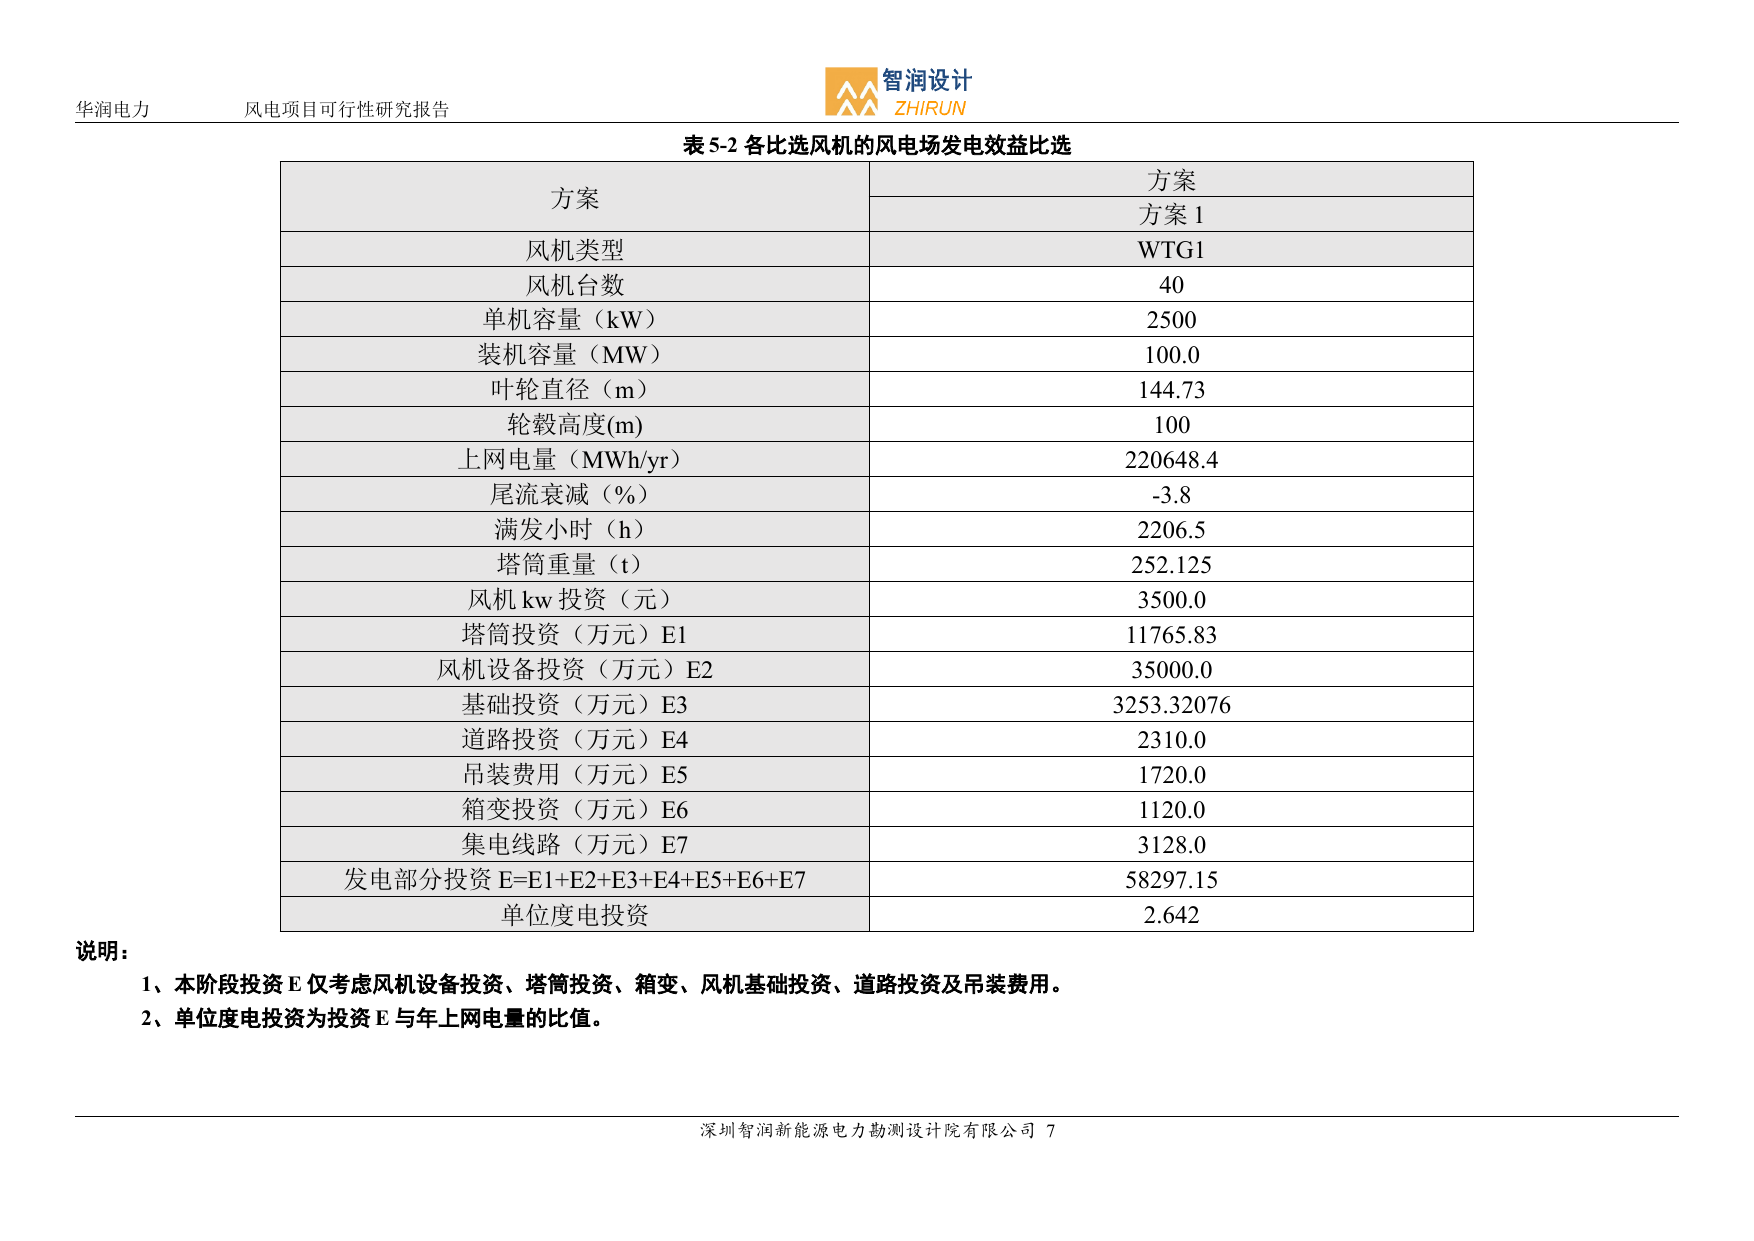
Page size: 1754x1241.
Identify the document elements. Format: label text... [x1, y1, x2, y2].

table_cell 1120.0 [870, 792, 1473, 826]
table_cell 35000.0 [870, 652, 1473, 686]
table_cell 单机容量（kW） [281, 302, 869, 336]
table_cell 2.642 [870, 897, 1473, 931]
table_cell 尾流衰减（%） [281, 477, 869, 511]
table_cell 100 [870, 407, 1473, 441]
table_cell 箱变投资（万元）E6 [281, 792, 869, 826]
table_cell 1720.0 [870, 757, 1473, 791]
table_cell 集电线路（万元）E7 [281, 827, 869, 861]
table_cell 叶轮直径（m） [281, 372, 869, 406]
table_cell 风机设备投资（万元）E2 [281, 652, 869, 686]
text 1、本阶段投资E仅考虑风机设备投资、塔筒投资、箱变、风机基础投资、道路投资及吊装费用。 [75, 966, 1679, 1000]
table_cell 风机kw投资（元） [281, 582, 869, 616]
table_cell 40 [870, 267, 1473, 301]
table_cell 252.125 [870, 547, 1473, 581]
table_cell 风机台数 [281, 267, 869, 301]
table_cell -3.8 [870, 477, 1473, 511]
table_cell 100.0 [870, 337, 1473, 371]
table_cell 单位度电投资 [281, 897, 869, 931]
text 说明： [75, 932, 1679, 966]
table_cell 3253.32076 [870, 687, 1473, 721]
table_cell 2310.0 [870, 722, 1473, 756]
table_cell 装机容量（MW） [281, 337, 869, 371]
table_header 方案 [281, 162, 869, 231]
table_cell 220648.4 [870, 442, 1473, 476]
table_cell 58297.15 [870, 862, 1473, 896]
table_cell WTG1 [870, 232, 1473, 266]
table_cell 方案1 [870, 197, 1473, 231]
table_cell 风机类型 [281, 232, 869, 266]
table_cell 144.73 [870, 372, 1473, 406]
text 2、单位度电投资为投资E与年上网电量的比值。 [75, 1000, 1679, 1034]
table_cell 轮毂高度(m) [281, 407, 869, 441]
table_cell 3500.0 [870, 582, 1473, 616]
table_header 方案 [870, 162, 1473, 196]
table_cell 发电部分投资E=E1+E2+E3+E4+E5+E6+E7 [281, 862, 869, 896]
table_cell 塔筒投资（万元）E1 [281, 617, 869, 651]
table_cell 满发小时（h） [281, 512, 869, 546]
table_cell 吊装费用（万元）E5 [281, 757, 869, 791]
table_cell 11765.83 [870, 617, 1473, 651]
table_cell 2500 [870, 302, 1473, 336]
table_cell 道路投资（万元）E4 [281, 722, 869, 756]
table_cell 3128.0 [870, 827, 1473, 861]
text 表5-2 各比选风机的风电场发电效益比选 [75, 127, 1679, 161]
table_cell 上网电量（MWh/yr） [281, 442, 869, 476]
picture [825, 65, 973, 117]
table_cell 2206.5 [870, 512, 1473, 546]
table_cell 塔筒重量（t） [281, 547, 869, 581]
table_cell 基础投资（万元）E3 [281, 687, 869, 721]
